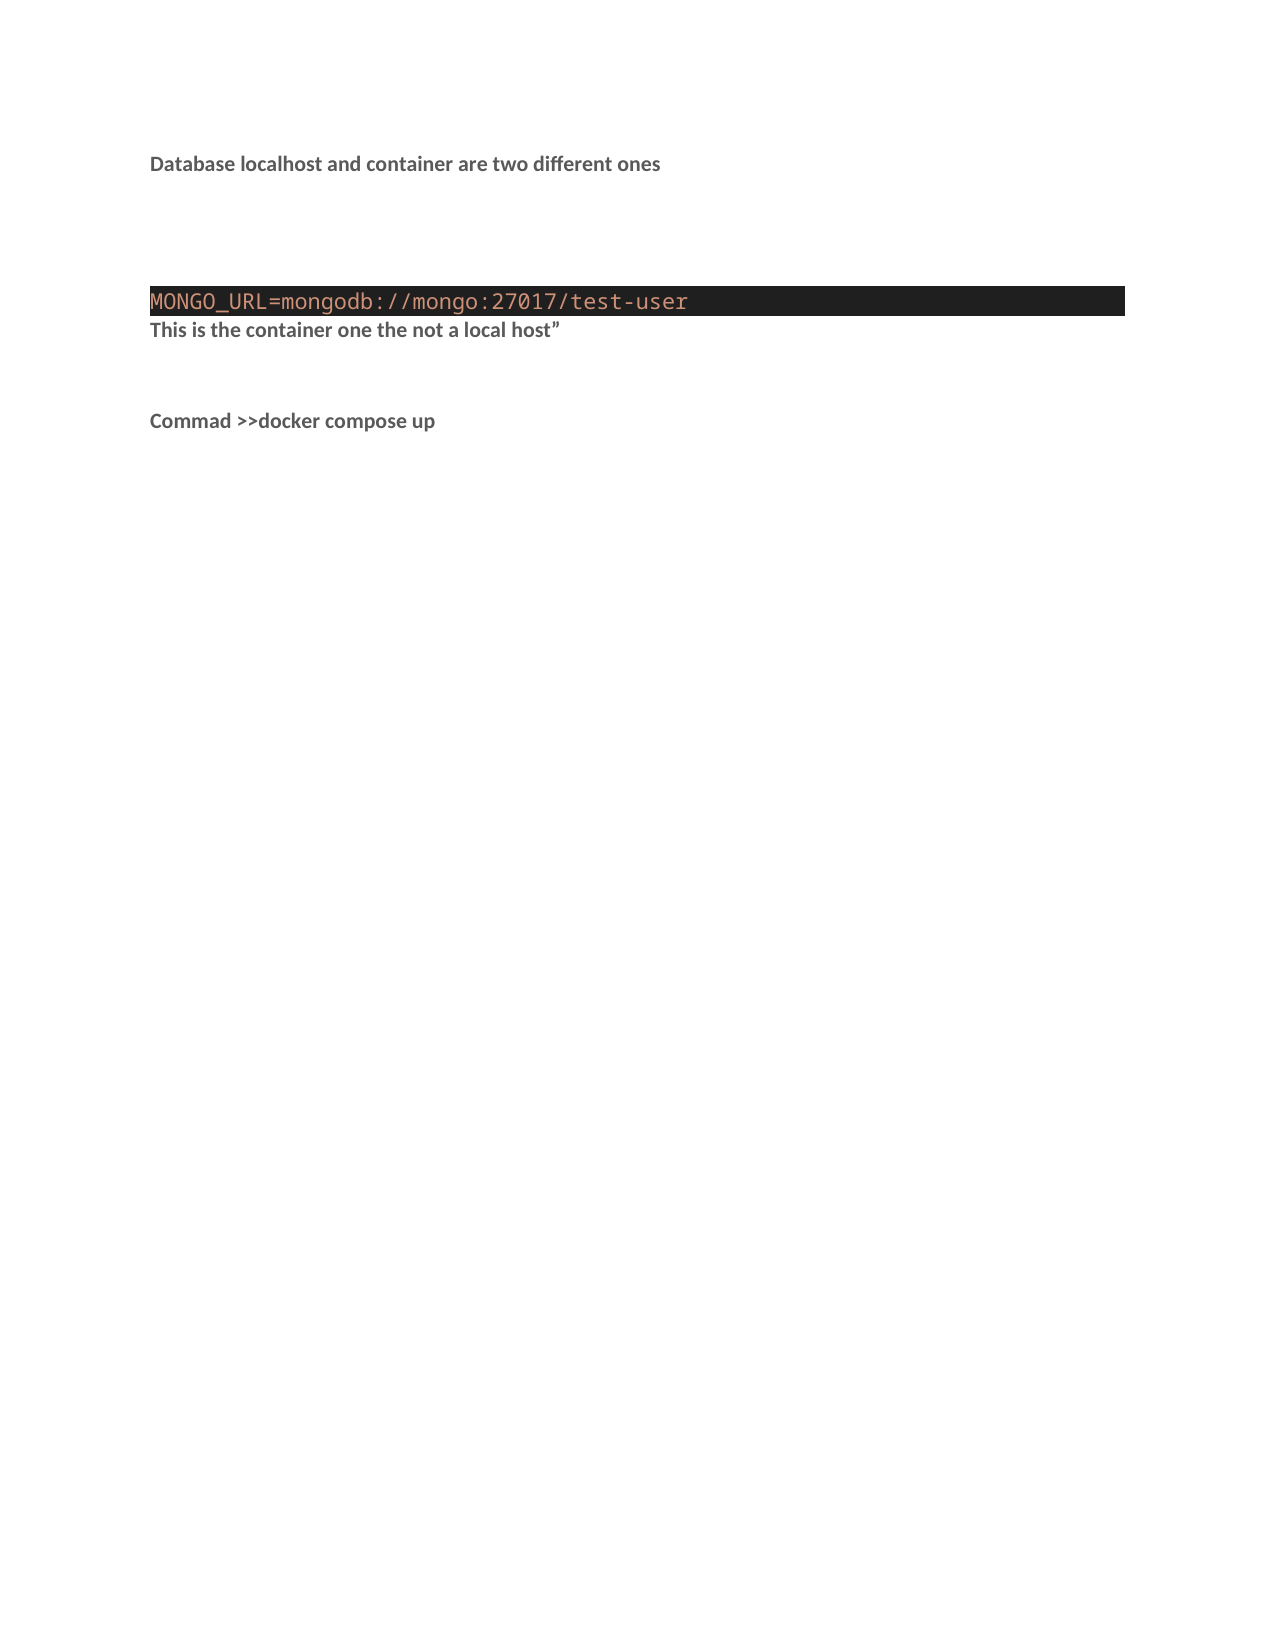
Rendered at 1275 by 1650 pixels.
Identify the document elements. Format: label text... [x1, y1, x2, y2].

text Commad >>docker compose up [150, 407, 1125, 433]
text This is the container one the not a local host” [150, 316, 1125, 343]
text MONGO_URL=mongodb://mongo:27017/test-user [150, 286, 1125, 316]
text Database localhost and container are two different ones [150, 150, 1125, 177]
